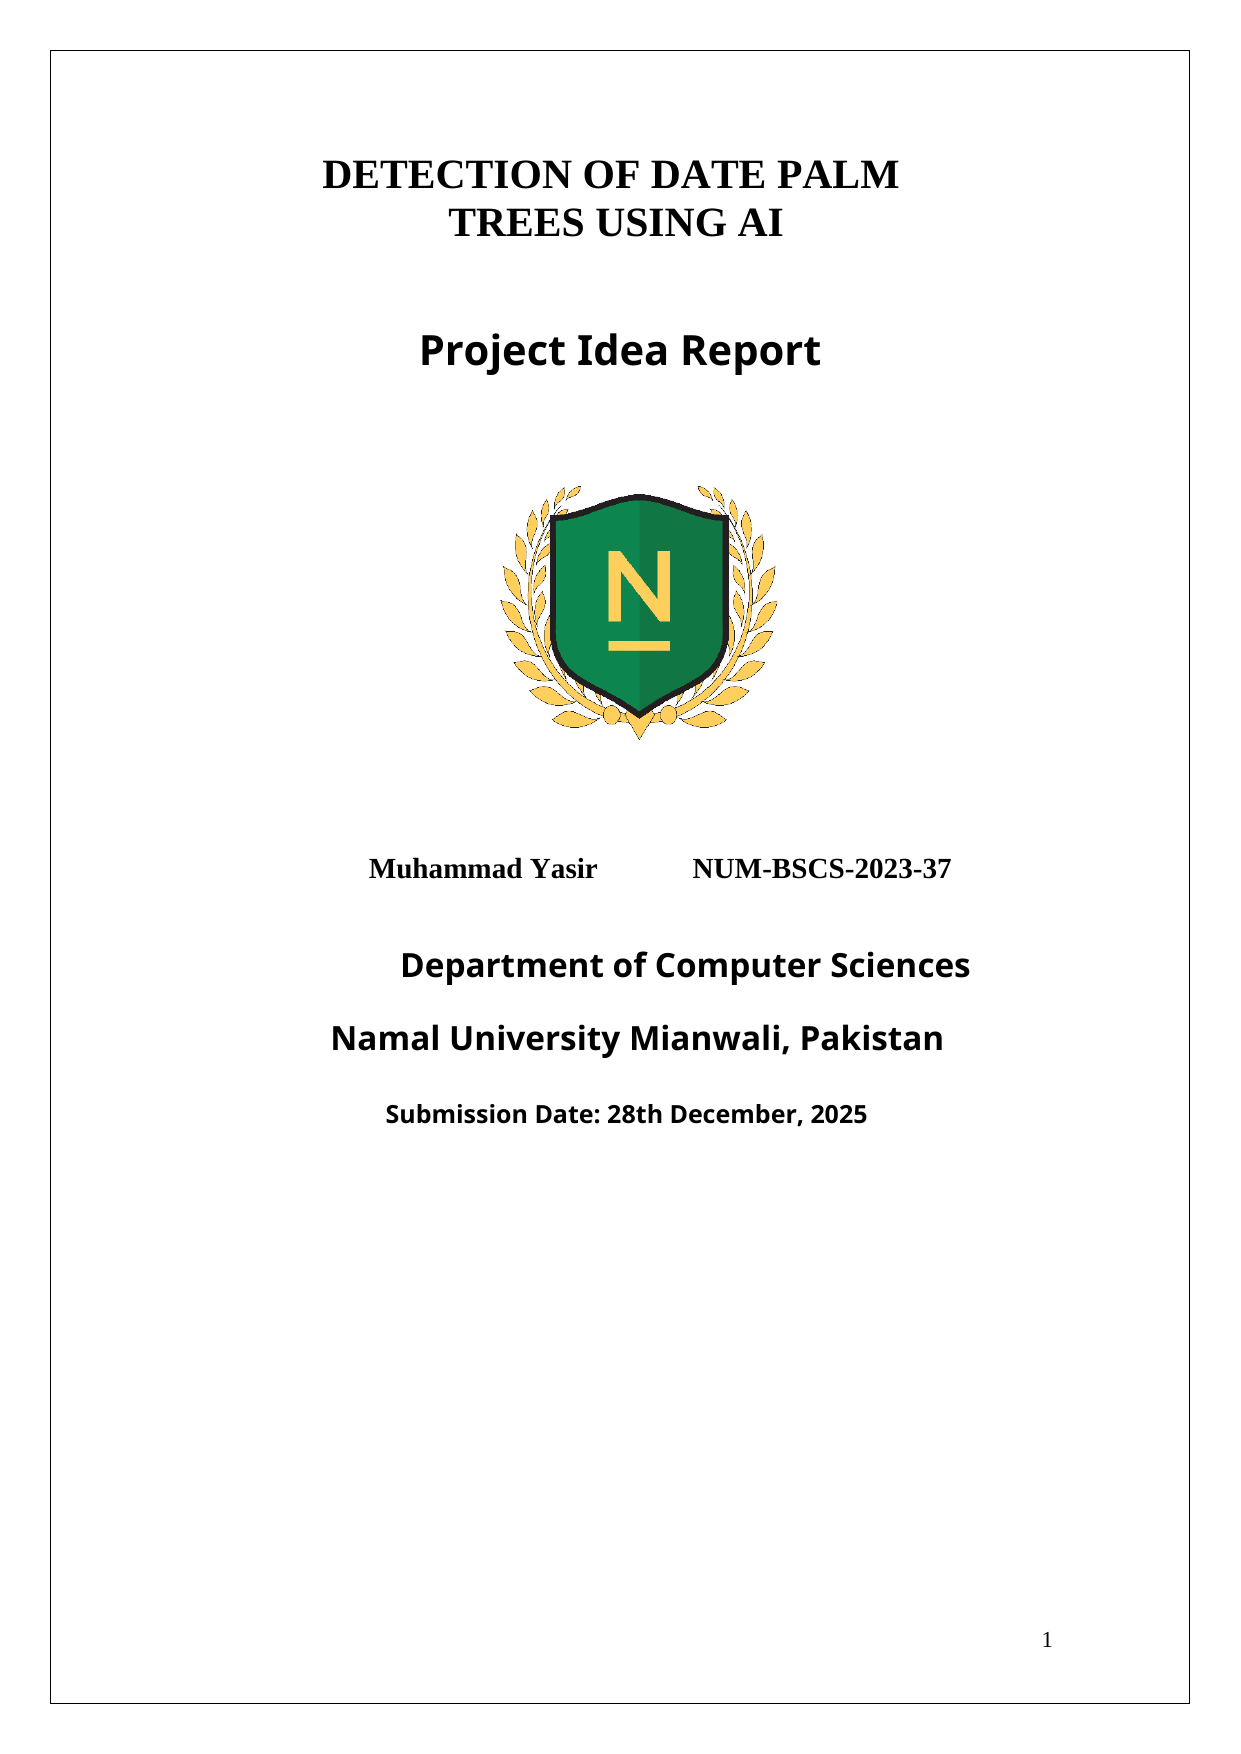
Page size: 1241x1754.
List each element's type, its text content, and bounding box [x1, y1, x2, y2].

text Namal University Mianwali, Pakistan [187, 1015, 1053, 1061]
text DETECTION OF DATE PALM [169, 150, 1053, 198]
text TREES USING AI [169, 198, 1053, 246]
text Muhammad Yasir NUM-BSCS-2023-37 [187, 851, 1053, 885]
text Department of Computer Sciences [187, 942, 1053, 988]
text Project Idea Report [187, 321, 1053, 377]
picture [500, 486, 778, 740]
text Submission Date: 28th December, 2025 [187, 1097, 1053, 1131]
